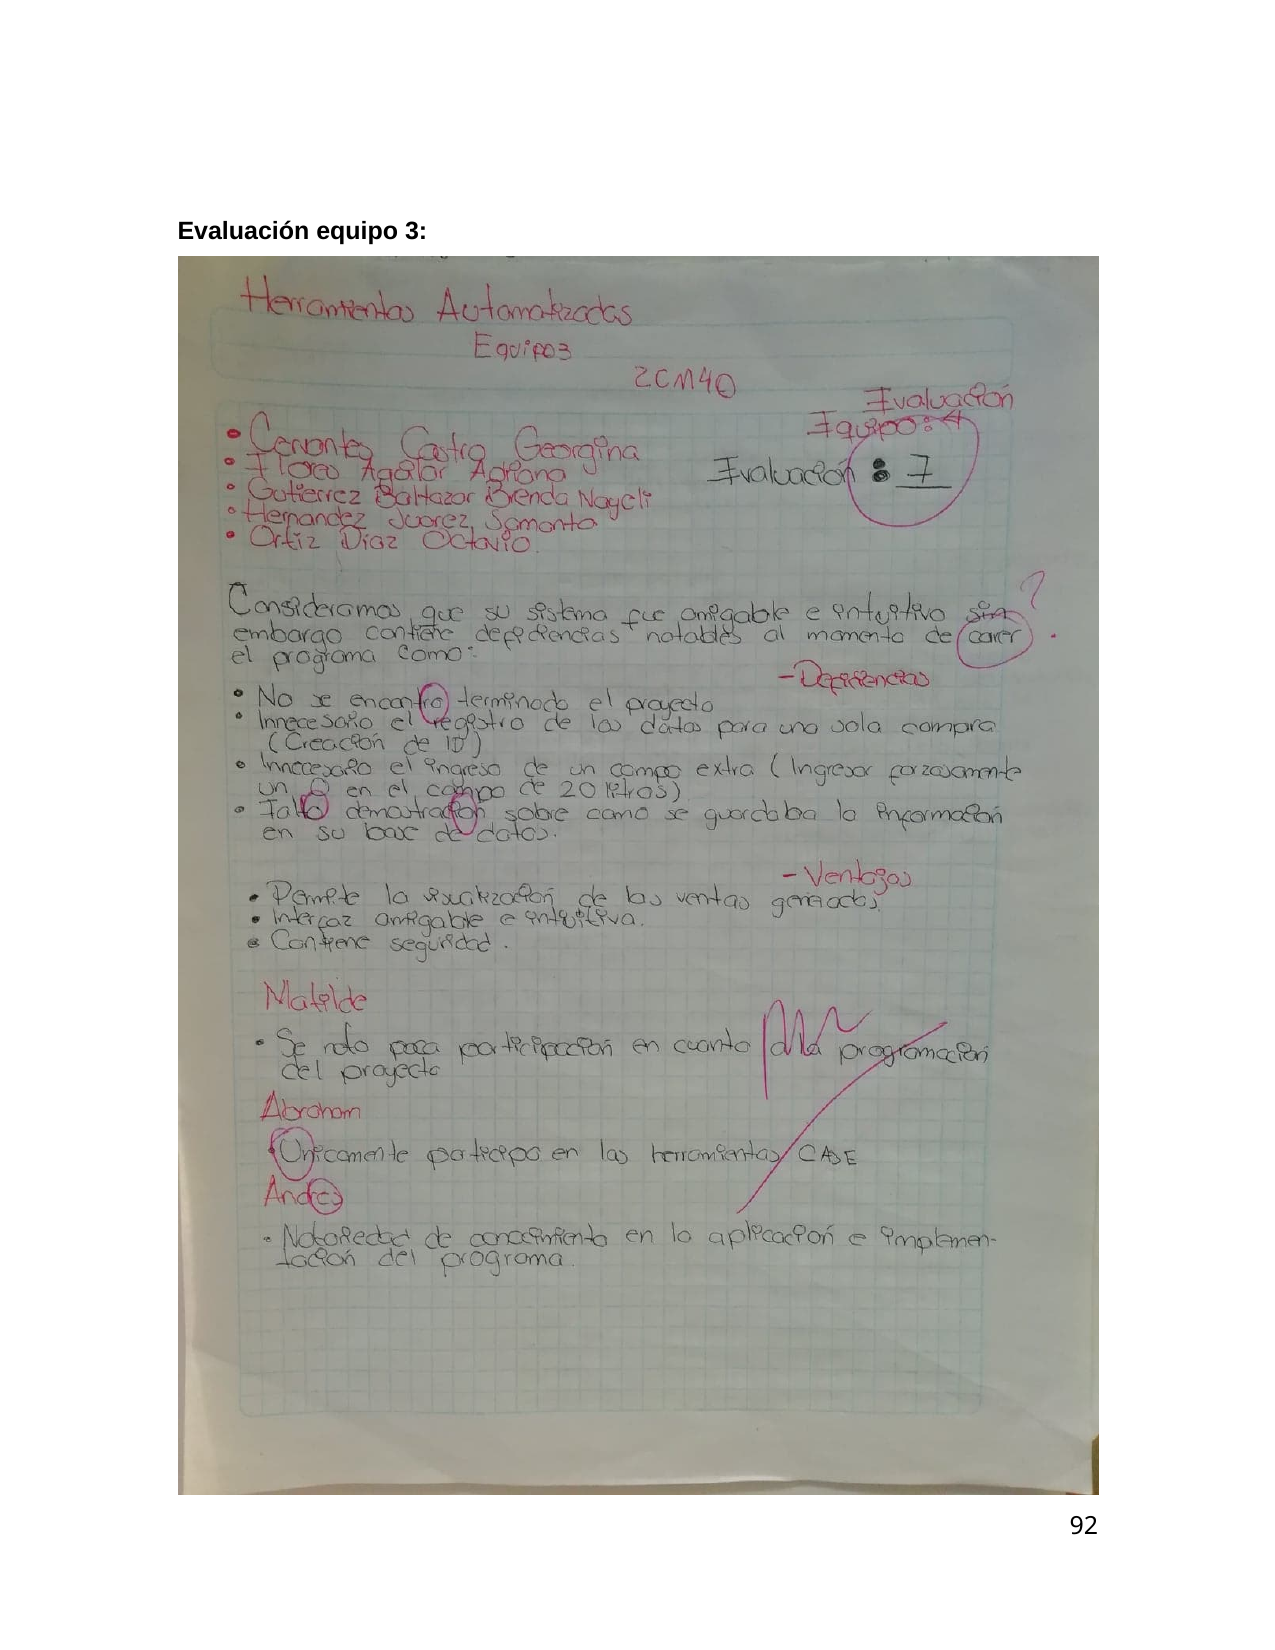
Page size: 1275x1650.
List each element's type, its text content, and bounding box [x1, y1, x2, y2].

picture [178, 256, 1099, 1495]
text Evaluación equipo 3: [177, 216, 1098, 244]
